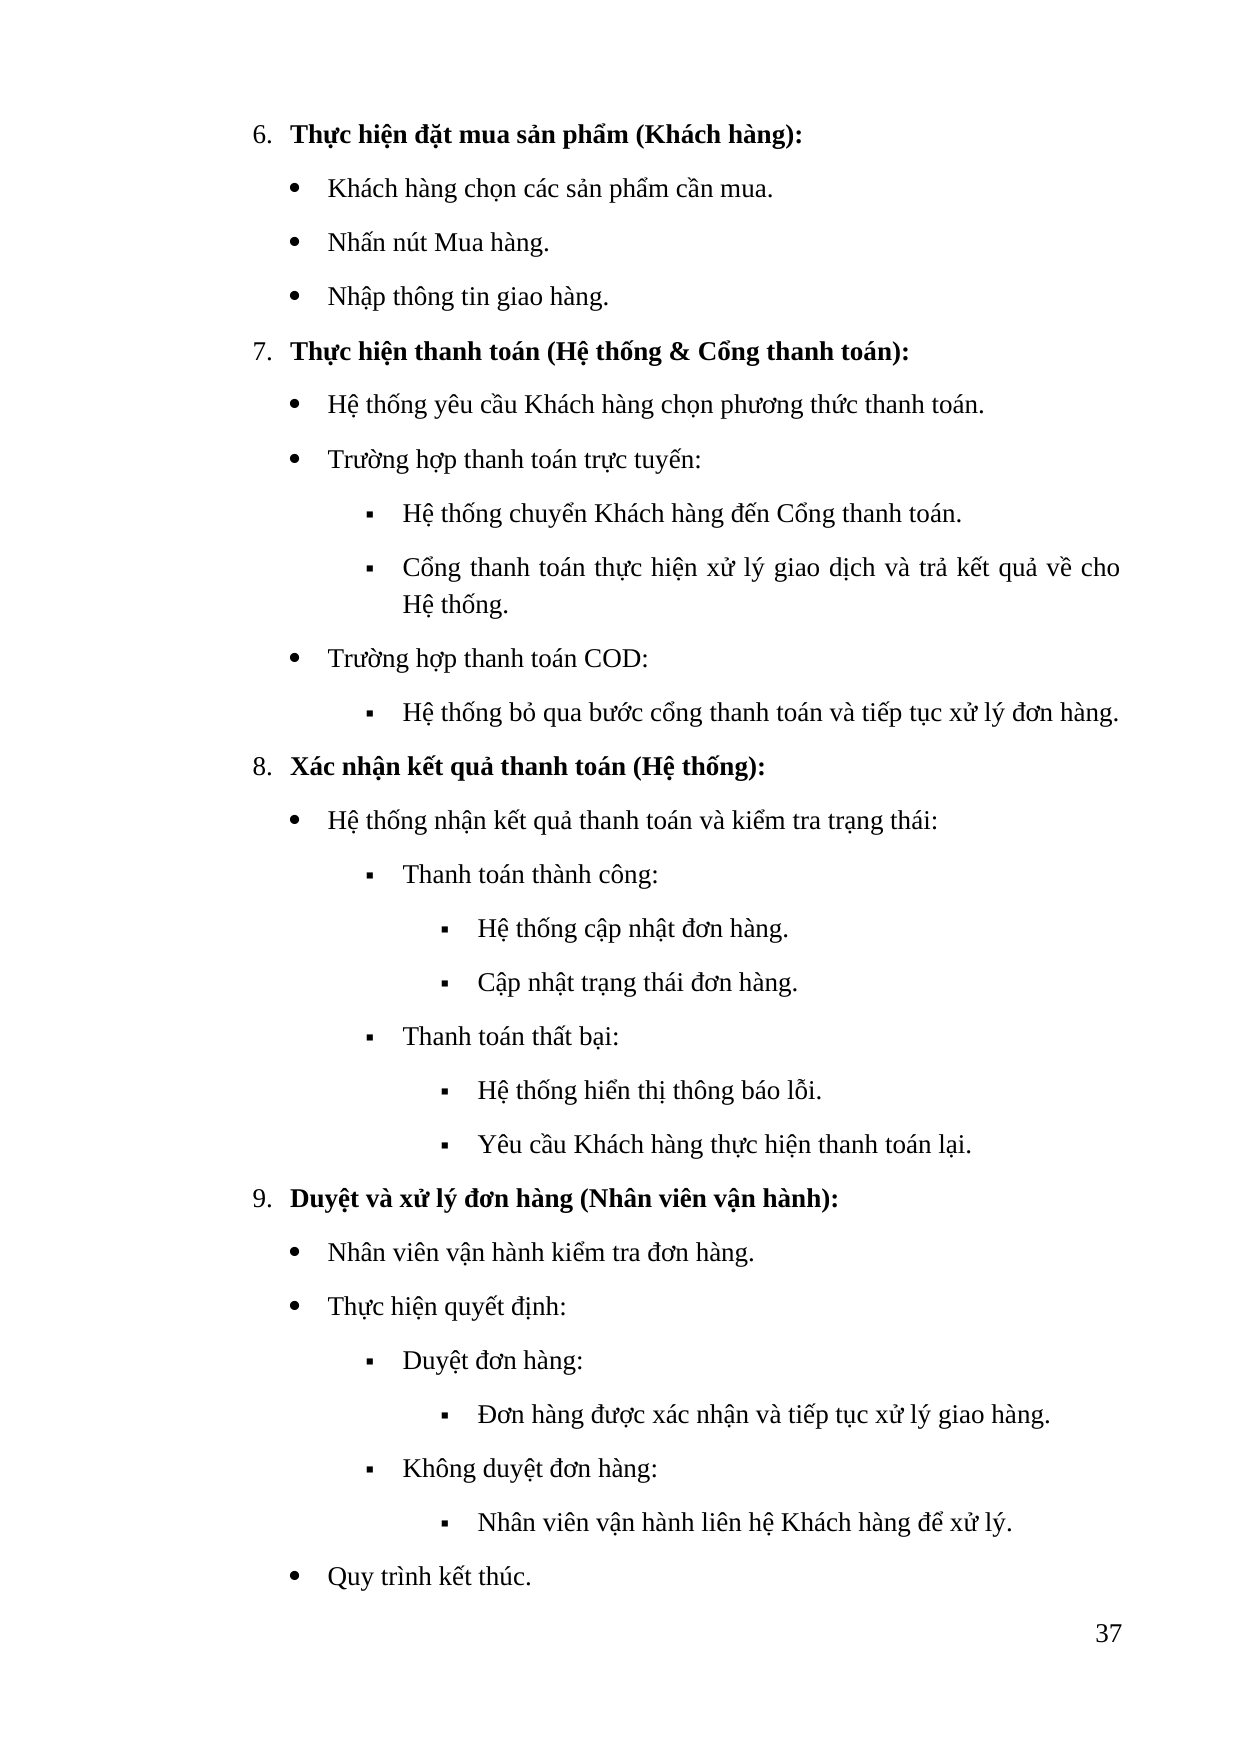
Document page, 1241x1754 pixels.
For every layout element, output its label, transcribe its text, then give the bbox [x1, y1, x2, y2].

list Hệ thống bỏ qua bước cổng thanh toán và tiếp tục xử lý đơn hàng. [365, 696, 1122, 727]
list Cổng thanh toán thực hiện xử lý giao dịch và trả kết quả về cho Hệ thống. [365, 551, 1122, 619]
list Hệ thống cập nhật đơn hàng. [440, 912, 1122, 943]
list Trường hợp thanh toán COD: [290, 642, 1122, 673]
list Nhân viên vận hành liên hệ Khách hàng để xử lý. [440, 1506, 1122, 1537]
list Quy trình kết thúc. [290, 1560, 1122, 1591]
list Đơn hàng được xác nhận và tiếp tục xử lý giao hàng. [440, 1398, 1122, 1429]
list Thực hiện đặt mua sản phẩm (Khách hàng): [252, 118, 1122, 149]
list Hệ thống chuyển Khách hàng đến Cổng thanh toán. [365, 497, 1122, 528]
list Hệ thống hiển thị thông báo lỗi. [440, 1074, 1122, 1105]
list Nhập thông tin giao hàng. [290, 280, 1122, 312]
list Xác nhận kết quả thanh toán (Hệ thống): [252, 750, 1122, 781]
list Nhấn nút Mua hàng. [290, 226, 1122, 257]
list Trường hợp thanh toán trực tuyến: [290, 443, 1122, 474]
list Không duyệt đơn hàng: [365, 1452, 1122, 1483]
list Duyệt và xử lý đơn hàng (Nhân viên vận hành): [252, 1182, 1122, 1213]
list Hệ thống yêu cầu Khách hàng chọn phương thức thanh toán. [290, 388, 1122, 420]
list Duyệt đơn hàng: [365, 1344, 1122, 1376]
list Thanh toán thành công: [365, 858, 1122, 889]
list Hệ thống nhận kết quả thanh toán và kiểm tra trạng thái: [290, 804, 1122, 835]
list Nhân viên vận hành kiểm tra đơn hàng. [290, 1236, 1122, 1267]
list Cập nhật trạng thái đơn hàng. [440, 966, 1122, 997]
list Thực hiện thanh toán (Hệ thống & Cổng thanh toán): [252, 334, 1122, 366]
list Thực hiện quyết định: [290, 1290, 1122, 1321]
list Khách hàng chọn các sản phẩm cần mua. [290, 172, 1122, 203]
list Thanh toán thất bại: [365, 1020, 1122, 1051]
list Yêu cầu Khách hàng thực hiện thanh toán lại. [440, 1128, 1122, 1159]
